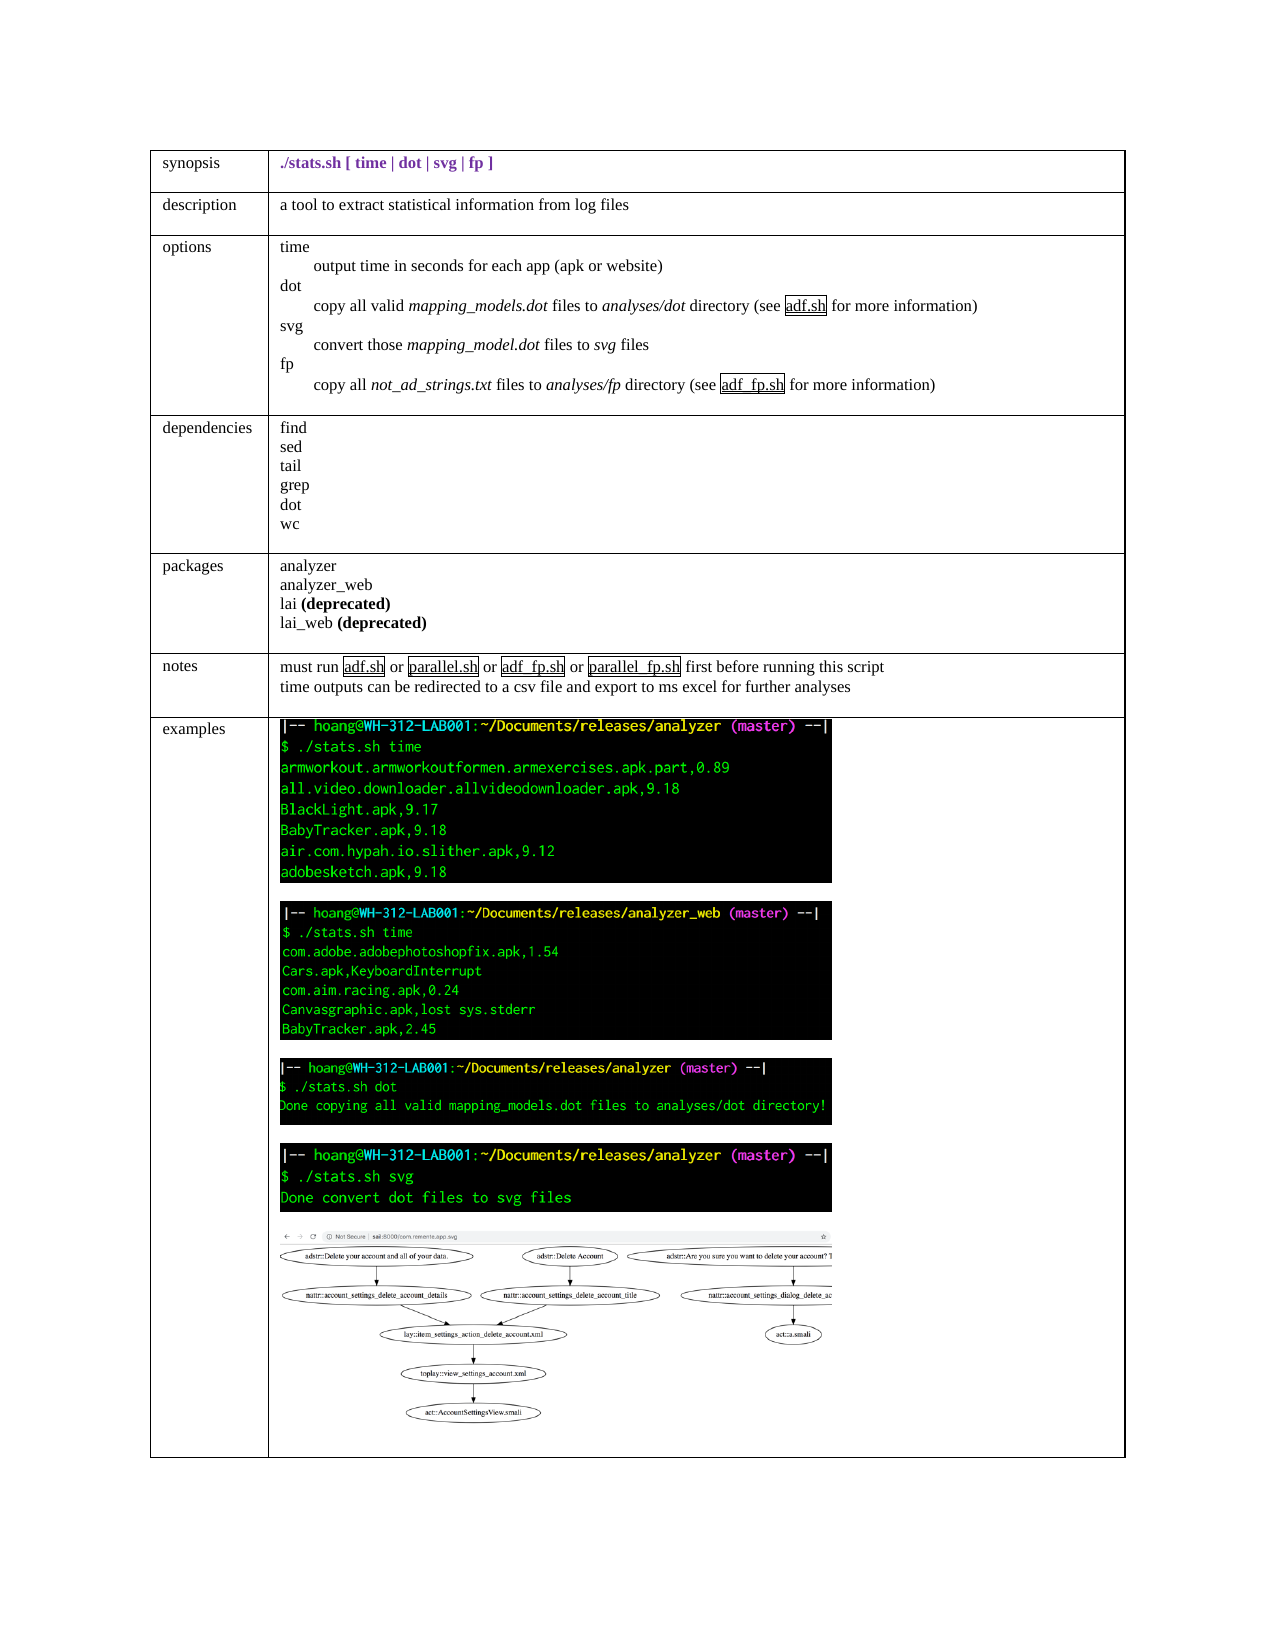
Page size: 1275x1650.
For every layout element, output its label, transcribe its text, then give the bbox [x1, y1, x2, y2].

table_cell find sed tail grep dot wc [269, 416, 1124, 553]
table_cell options [151, 236, 268, 415]
table_cell [269, 718, 1124, 1457]
table_cell a tool to extract statistical information from log files [269, 193, 1124, 234]
picture [280, 901, 832, 1040]
table_cell description [151, 193, 268, 234]
table_cell must run adf.sh or parallel.sh or adf_fp.sh or parallel_fp.sh first before running this script time outputs can be redirected to a csv file and export to ms excel for further analyses [269, 654, 1124, 717]
table_cell notes [151, 654, 268, 717]
table_header ./stats.sh [ time | dot | svg | fp ] [269, 151, 1124, 192]
table_cell time output time in seconds for each app (apk or website) dot copy all valid mapping_models.dot files to analyses/dot directory (see adf.sh for more information) svg convert those mapping_model.dot files to svg files fp copy all not_ad_strings.txt files to analyses/fp directory (see adf_fp.sh for more information) [269, 236, 1124, 415]
table_cell examples [151, 718, 268, 1457]
table_cell analyzer analyzer_web lai (deprecated) lai_web (deprecated) [269, 554, 1124, 653]
table_cell dependencies [151, 416, 268, 553]
picture [280, 1143, 832, 1212]
table_cell packages [151, 554, 268, 653]
table_header synopsis [151, 151, 268, 192]
picture [280, 719, 832, 883]
picture [280, 1058, 832, 1125]
picture [280, 1230, 832, 1437]
